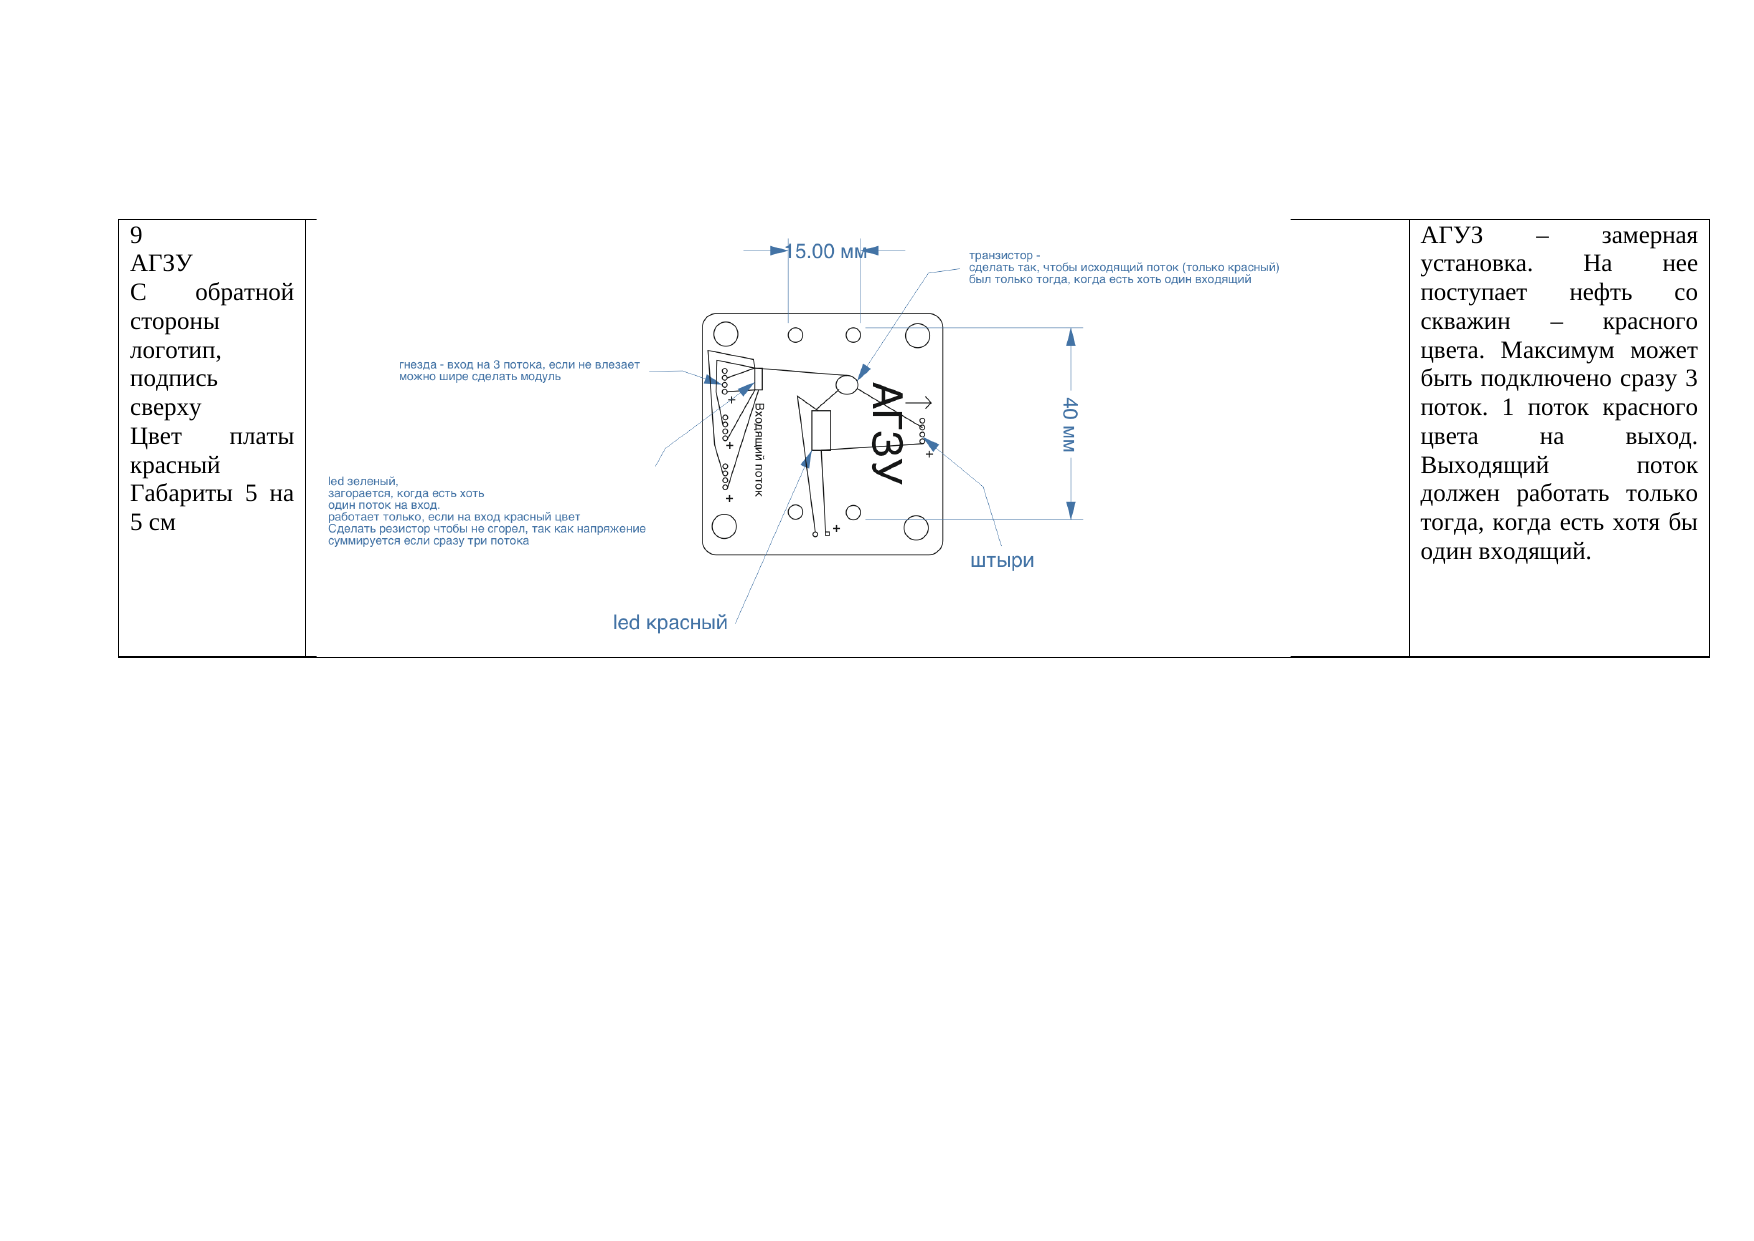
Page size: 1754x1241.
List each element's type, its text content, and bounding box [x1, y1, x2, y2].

table_cell АГУЗ – замерная установка. На нее поступает нефть со скважин – красного цвета. Максимум может быть подключено сразу 3 поток. 1 поток красного цвета на выход. Выходящий поток должен работать только тогда, когда есть хотя бы один входящий. [1410, 220, 1709, 656]
table_cell [1291, 220, 1409, 656]
picture [316, 219, 1291, 657]
table_cell 9 АГЗУ С обратной стороны логотип, подпись сверху Цвет платы красный Габариты 5 на 5 см [119, 220, 305, 656]
table_cell [306, 220, 316, 656]
